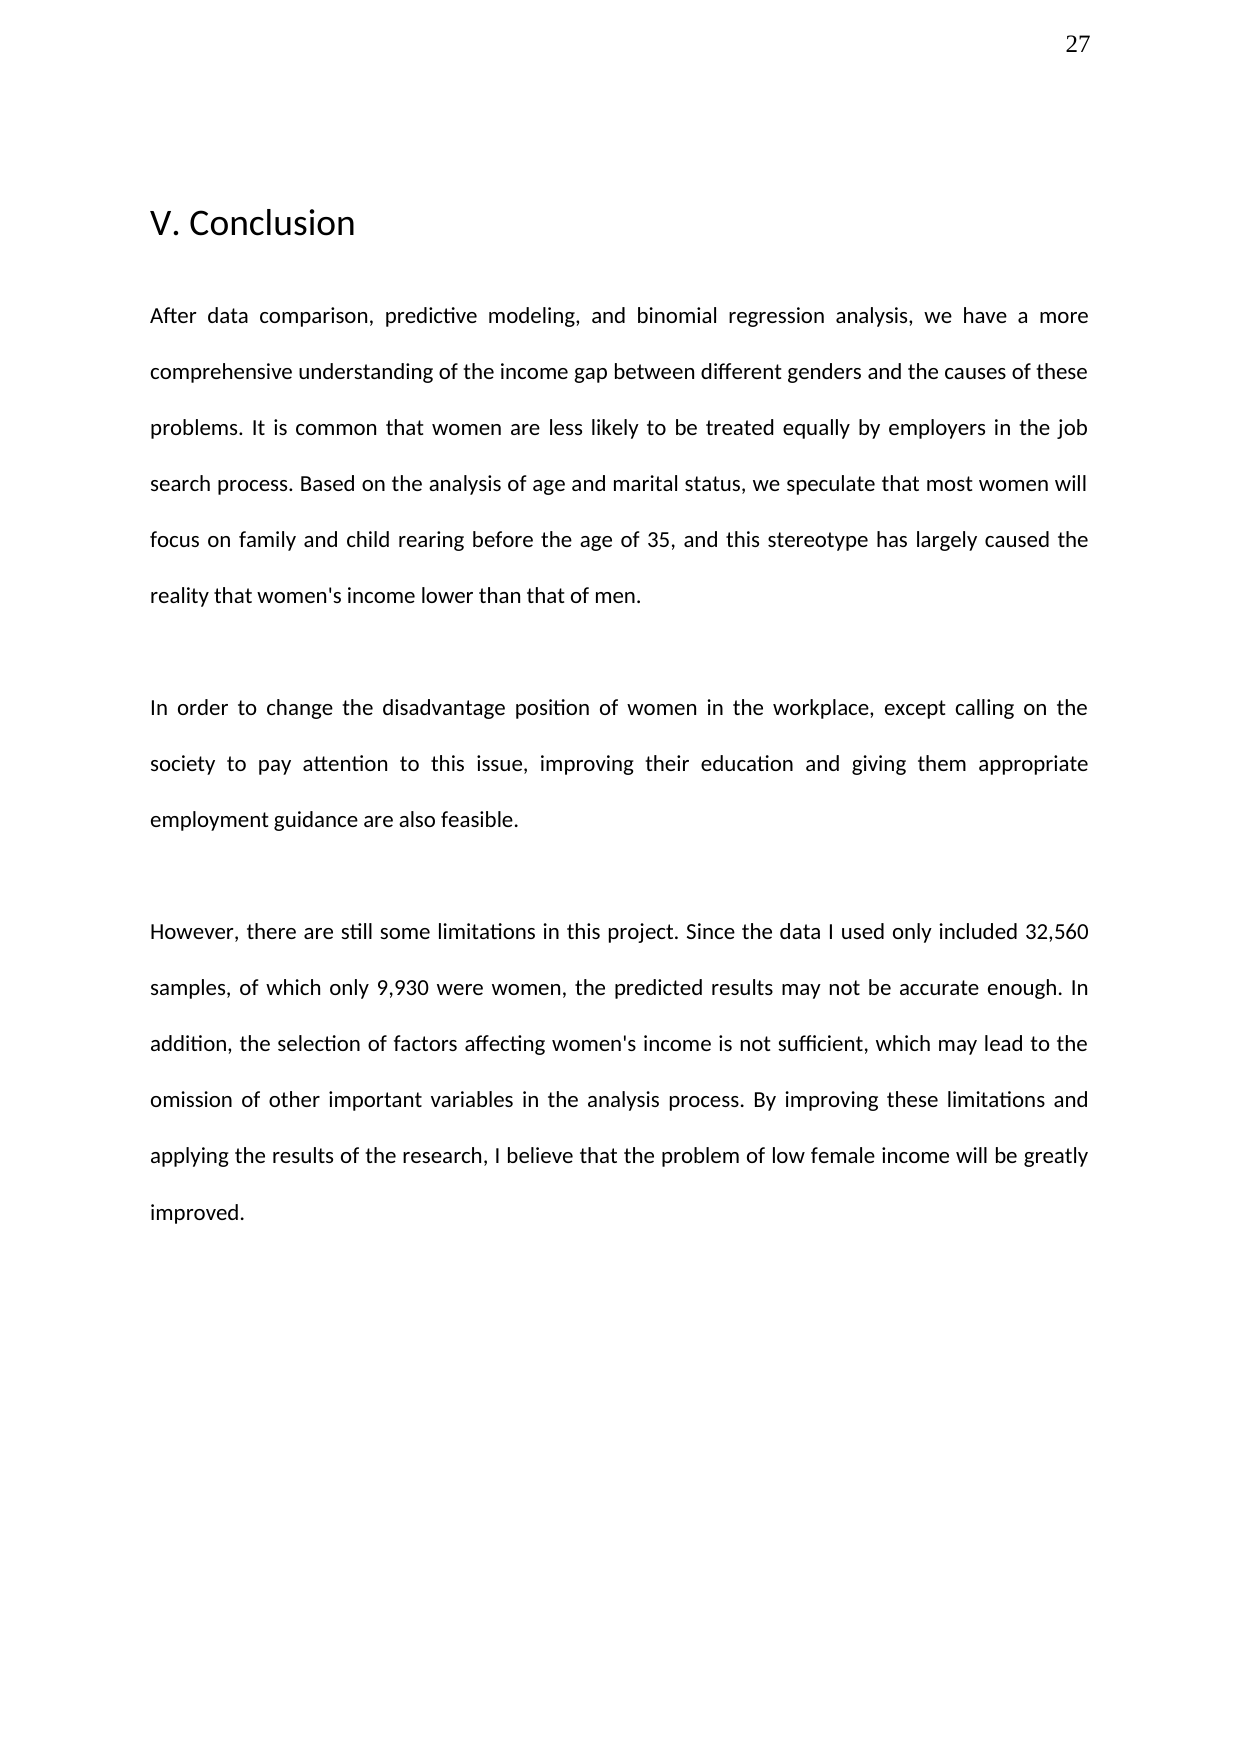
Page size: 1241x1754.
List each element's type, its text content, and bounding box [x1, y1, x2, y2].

subtitle V. Conclusion [150, 199, 1090, 245]
text However, there are still some limitations in this project. Since the data I used only included 32,560 samples, of which only 9,930 were women, the predicted results may not be accurate enough. In addition, the selection of factors affecting women's income is not sufficient, which may lead to the omission of other important variables in the analysis process. By improving these limitations and applying the results of the research, I believe that the problem of low female income will be greatly improved. [150, 917, 1090, 1226]
text In order to change the disadvantage position of women in the workplace, except calling on the society to pay attention to this issue, improving their education and giving them appropriate employment guidance are also feasible. [150, 693, 1090, 833]
text After data comparison, predictive modeling, and binomial regression analysis, we have a more comprehensive understanding of the income gap between different genders and the causes of these problems. It is common that women are less likely to be treated equally by employers in the job search process. Based on the analysis of age and marital status, we speculate that most women will focus on family and child rearing before the age of 35, and this stereotype has largely caused the reality that women's income lower than that of men. [150, 301, 1090, 609]
